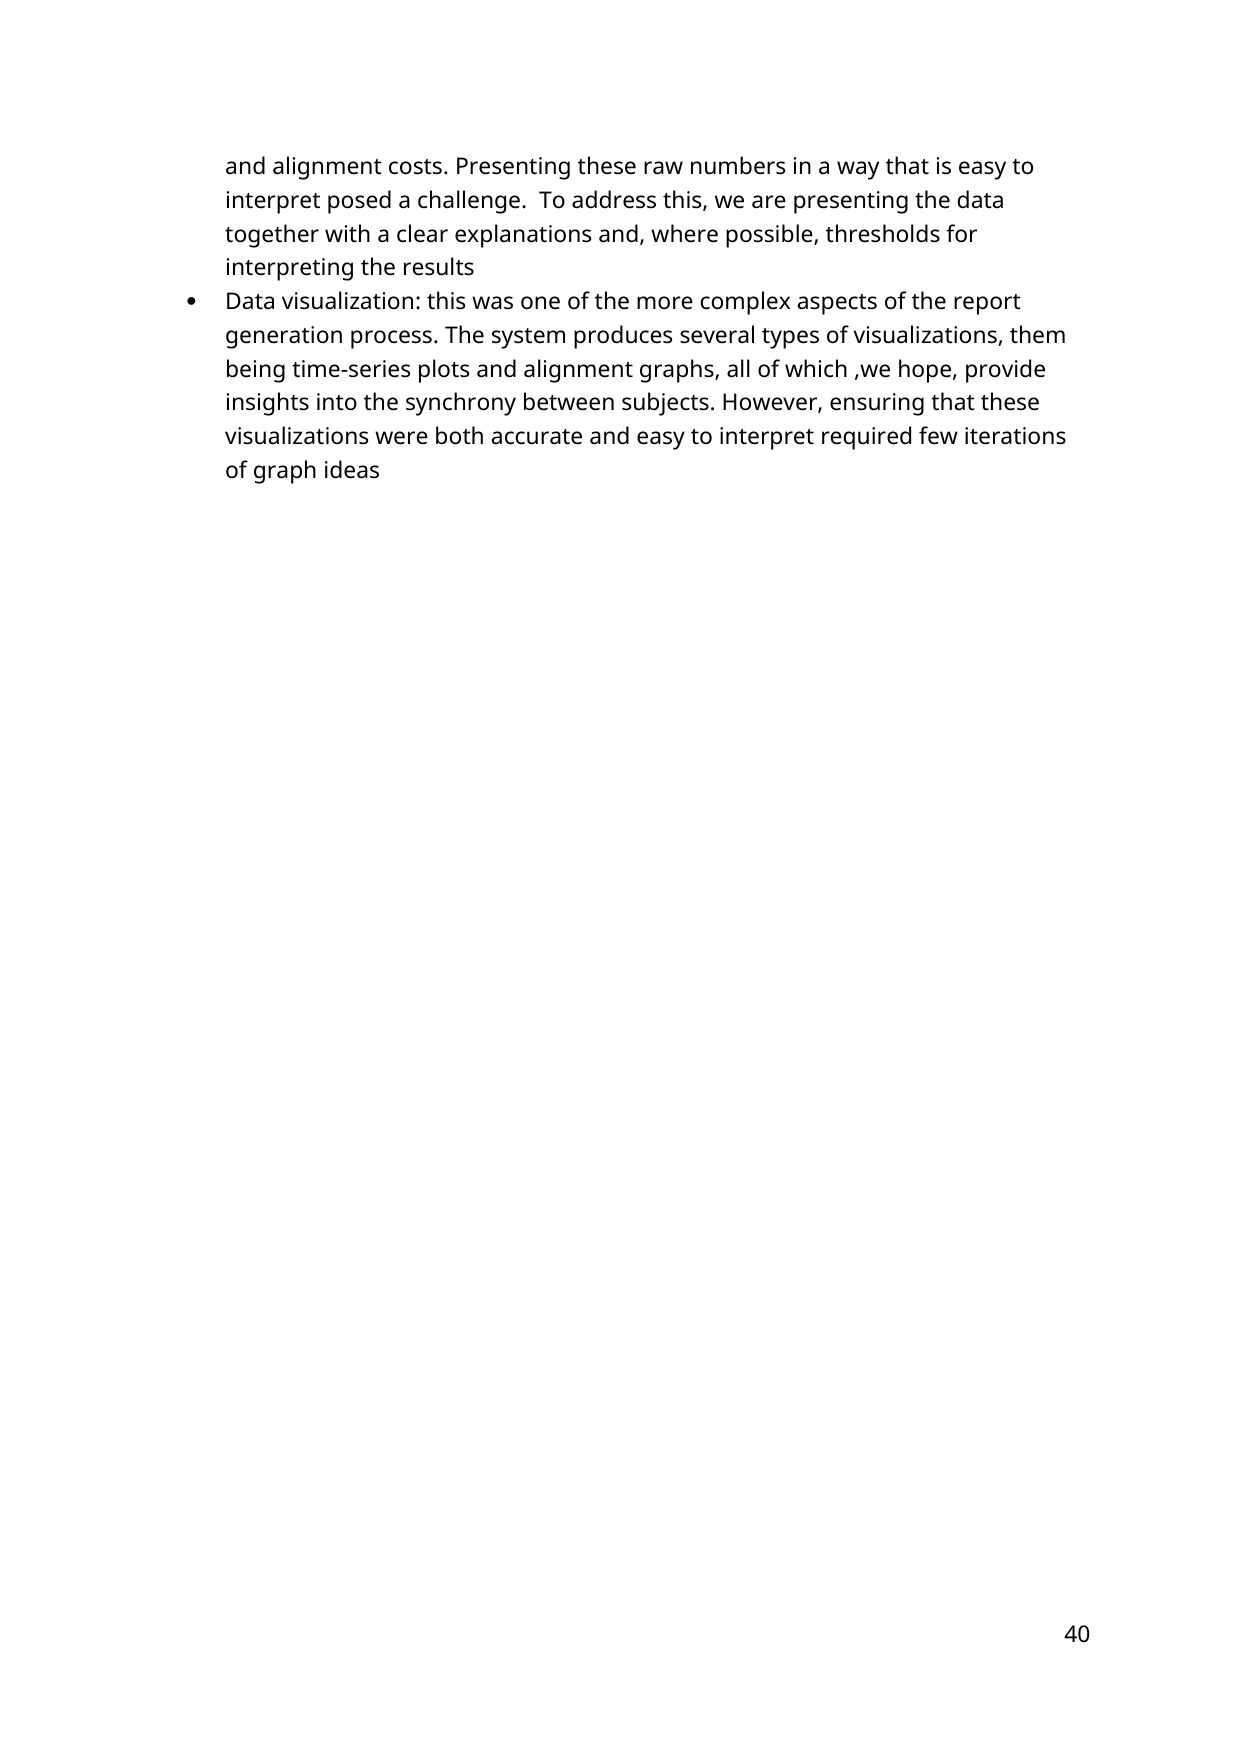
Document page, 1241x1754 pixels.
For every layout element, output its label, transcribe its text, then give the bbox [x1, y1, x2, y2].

list Data visualization: this was one of the more complex aspects of the report generation process. The system produces several types of visualizations, them being time-series plots and alignment graphs, all of which ,we hope, provide insights into the synchrony between subjects. However, ensuring that these visualizations were both accurate and easy to interpret required few iterations of graph ideas [187, 285, 1090, 485]
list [187, 150, 1090, 282]
